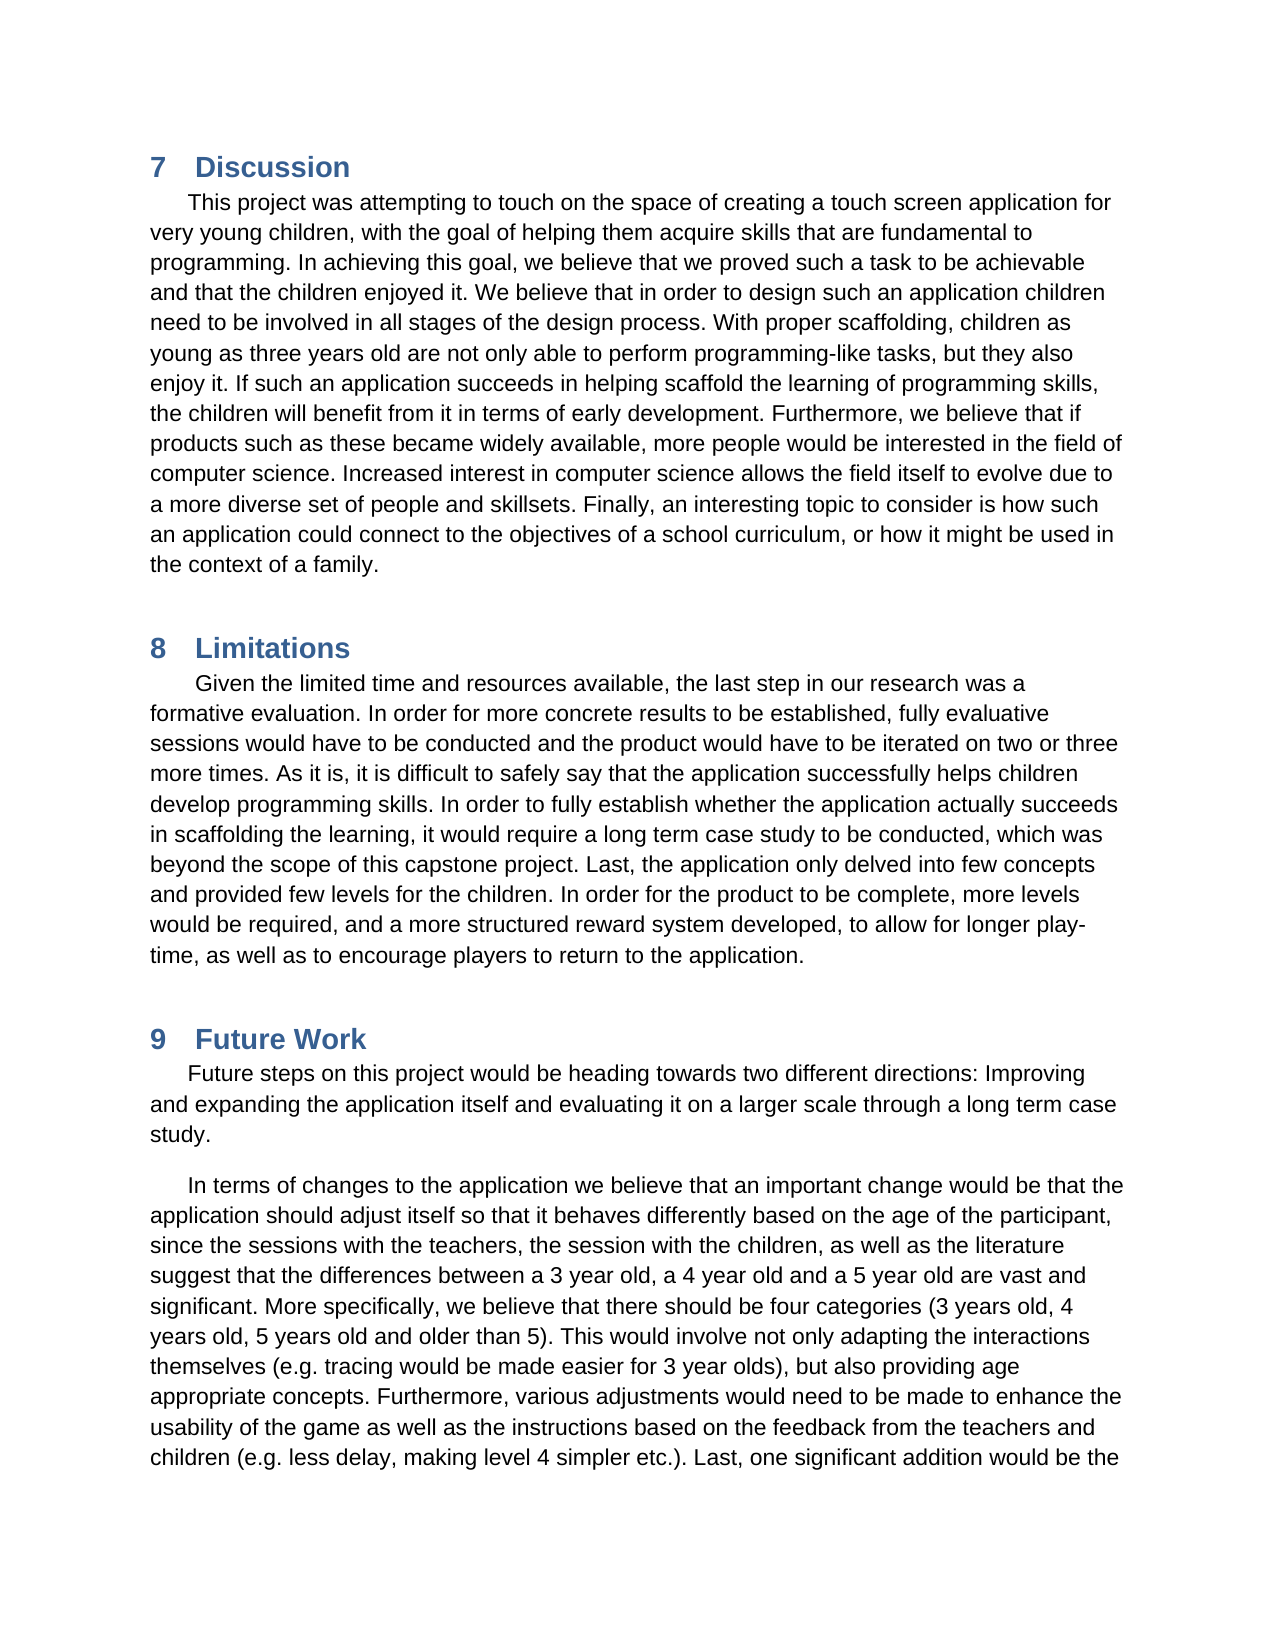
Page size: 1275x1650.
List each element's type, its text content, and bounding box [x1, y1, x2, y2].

subtitle Discussion [150, 150, 1125, 183]
subtitle Future Work [150, 1022, 1125, 1055]
subtitle Limitations [150, 631, 1125, 665]
text This project was attempting to touch on the space of creating a touch screen application for very young children, with the goal of helping them acquire skills that are fundamental to programming. In achieving this goal, we believe that we proved such a task to be achievable and that the children enjoyed it. We believe that in order to design such an application children need to be involved in all stages of the design process. With proper scaffolding, children as young as three years old are not only able to perform programming-like tasks, but they also enjoy it. If such an application succeeds in helping scaffold the learning of programming skills, the children will benefit from it in terms of early development. Furthermore, we believe that if products such as these became widely available, more people would be interested in the field of computer science. Increased interest in computer science allows the field itself to evolve due to a more diverse set of people and skillsets. Finally, an interesting topic to consider is how such an application could connect to the objectives of a school curriculum, or how it might be used in the context of a family. [150, 188, 1125, 577]
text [150, 1172, 1125, 1470]
text Future steps on this project would be heading towards two different directions: Improving and expanding the application itself and evaluating it on a larger scale through a long term case study. [150, 1060, 1125, 1147]
text Given the limited time and resources available, the last step in our research was a formative evaluation. In order for more concrete results to be established, fully evaluative sessions would have to be conducted and the product would have to be iterated on two or three more times. As it is, it is difficult to safely say that the application successfully helps children develop programming skills. In order to fully establish whether the application actually succeeds in scaffolding the learning, it would require a long term case study to be conducted, which was beyond the scope of this capstone project. Last, the application only delved into few concepts and provided few levels for the children. In order for the product to be complete, more levels would be required, and a more structured reward system developed, to allow for longer play-time, as well as to encourage players to return to the application. [150, 670, 1125, 968]
